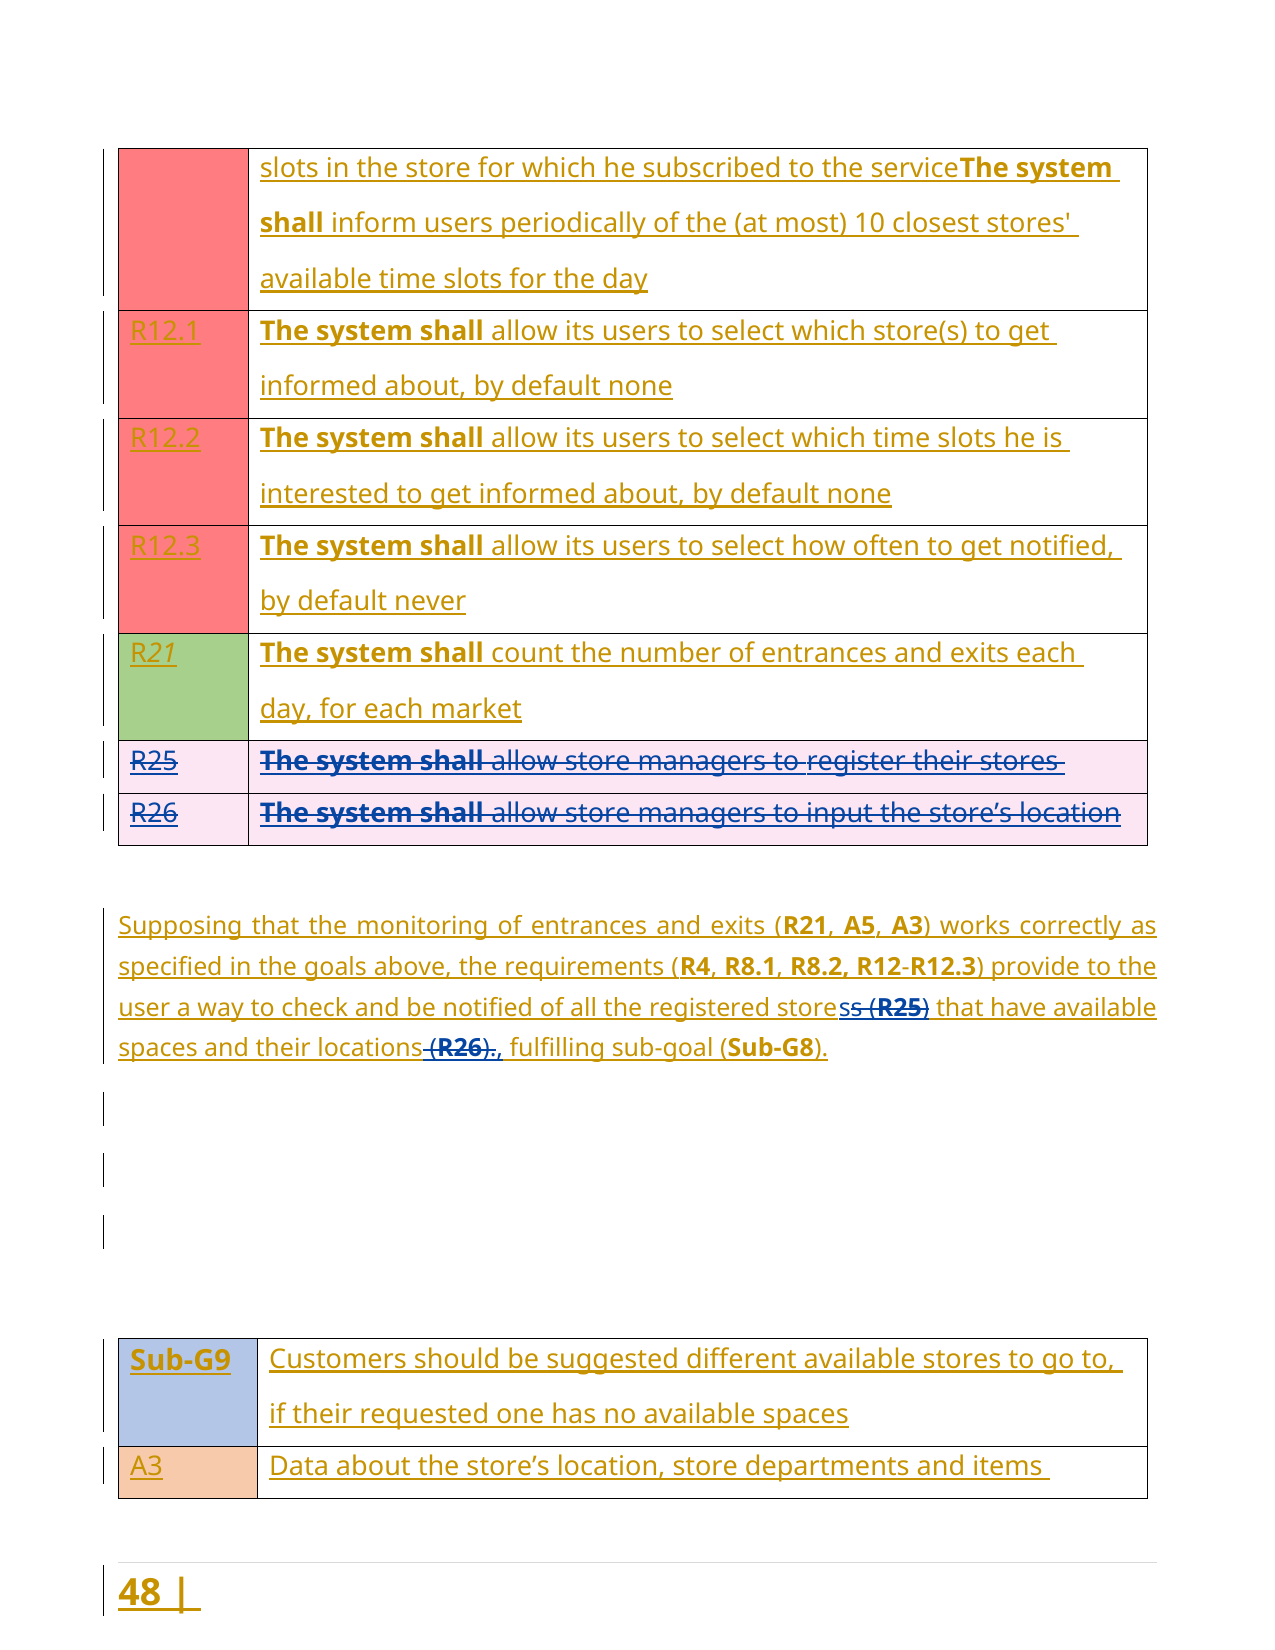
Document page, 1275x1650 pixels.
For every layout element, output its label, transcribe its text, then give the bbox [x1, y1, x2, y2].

table_cell The system shall allow its users to select which time slots he is interested to get informed about [249, 419, 1147, 525]
text Supposing that the monitoring of entrances and exits (R21, A5, A3) works correctly as specified in the goals above, the requirements (R4, R8.1, R8.2, R12-R12.3) provide to the user a way to check and be notified of all the registered store that have available spaces and their locations fulfilling sub-goal (Sub-G8). [118, 907, 1157, 936]
table_cell A3 [119, 1447, 257, 1498]
table_cell [249, 149, 1147, 310]
table_cell The system shall allow its users to select which store(s) to get informed about [249, 311, 1147, 418]
table_header Sub-G9 [119, 1339, 257, 1446]
table_header Customers should be suggested different available stores to go to, if their requested one has no available spaces [258, 1339, 1147, 1446]
table_cell R12.1 [119, 311, 248, 418]
table_cell The system shall allow its users to select how often to get notified [249, 526, 1147, 633]
table_cell R12.3 [119, 526, 248, 633]
table_cell R12 [119, 149, 248, 310]
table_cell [258, 1447, 1147, 1498]
text Supposing that the monitoring of entrances and exits (R21, A5, A3) works correctly as specified in the goals above, the requirements (R4, R8.1, R8.2, R12-R12.3) provide to the user a way to check and be notified of all the registered store that have available spaces and their locations fulfilling sub-goal (Sub-G8). [118, 937, 1157, 977]
text Supposing that the monitoring of entrances and exits (R21, A5, A3) works correctly as specified in the goals above, the requirements (R4, R8.1, R8.2, R12-R12.3) provide to the user a way to check and be notified of all the registered store that have available spaces and their locations fulfilling sub-goal (Sub-G8). [118, 1019, 1157, 1064]
table_cell R21 [119, 634, 248, 740]
table_cell The system shall count the number of entrances and exits each day, for each market [249, 634, 1147, 740]
table_cell R12.2 [119, 419, 248, 525]
text Supposing that the monitoring of entrances and exits (R21, A5, A3) works correctly as specified in the goals above, the requirements (R4, R8.1, R8.2, R12-R12.3) provide to the user a way to check and be notified of all the registered store that have available spaces and their locations fulfilling sub-goal (Sub-G8). [118, 978, 1157, 1018]
